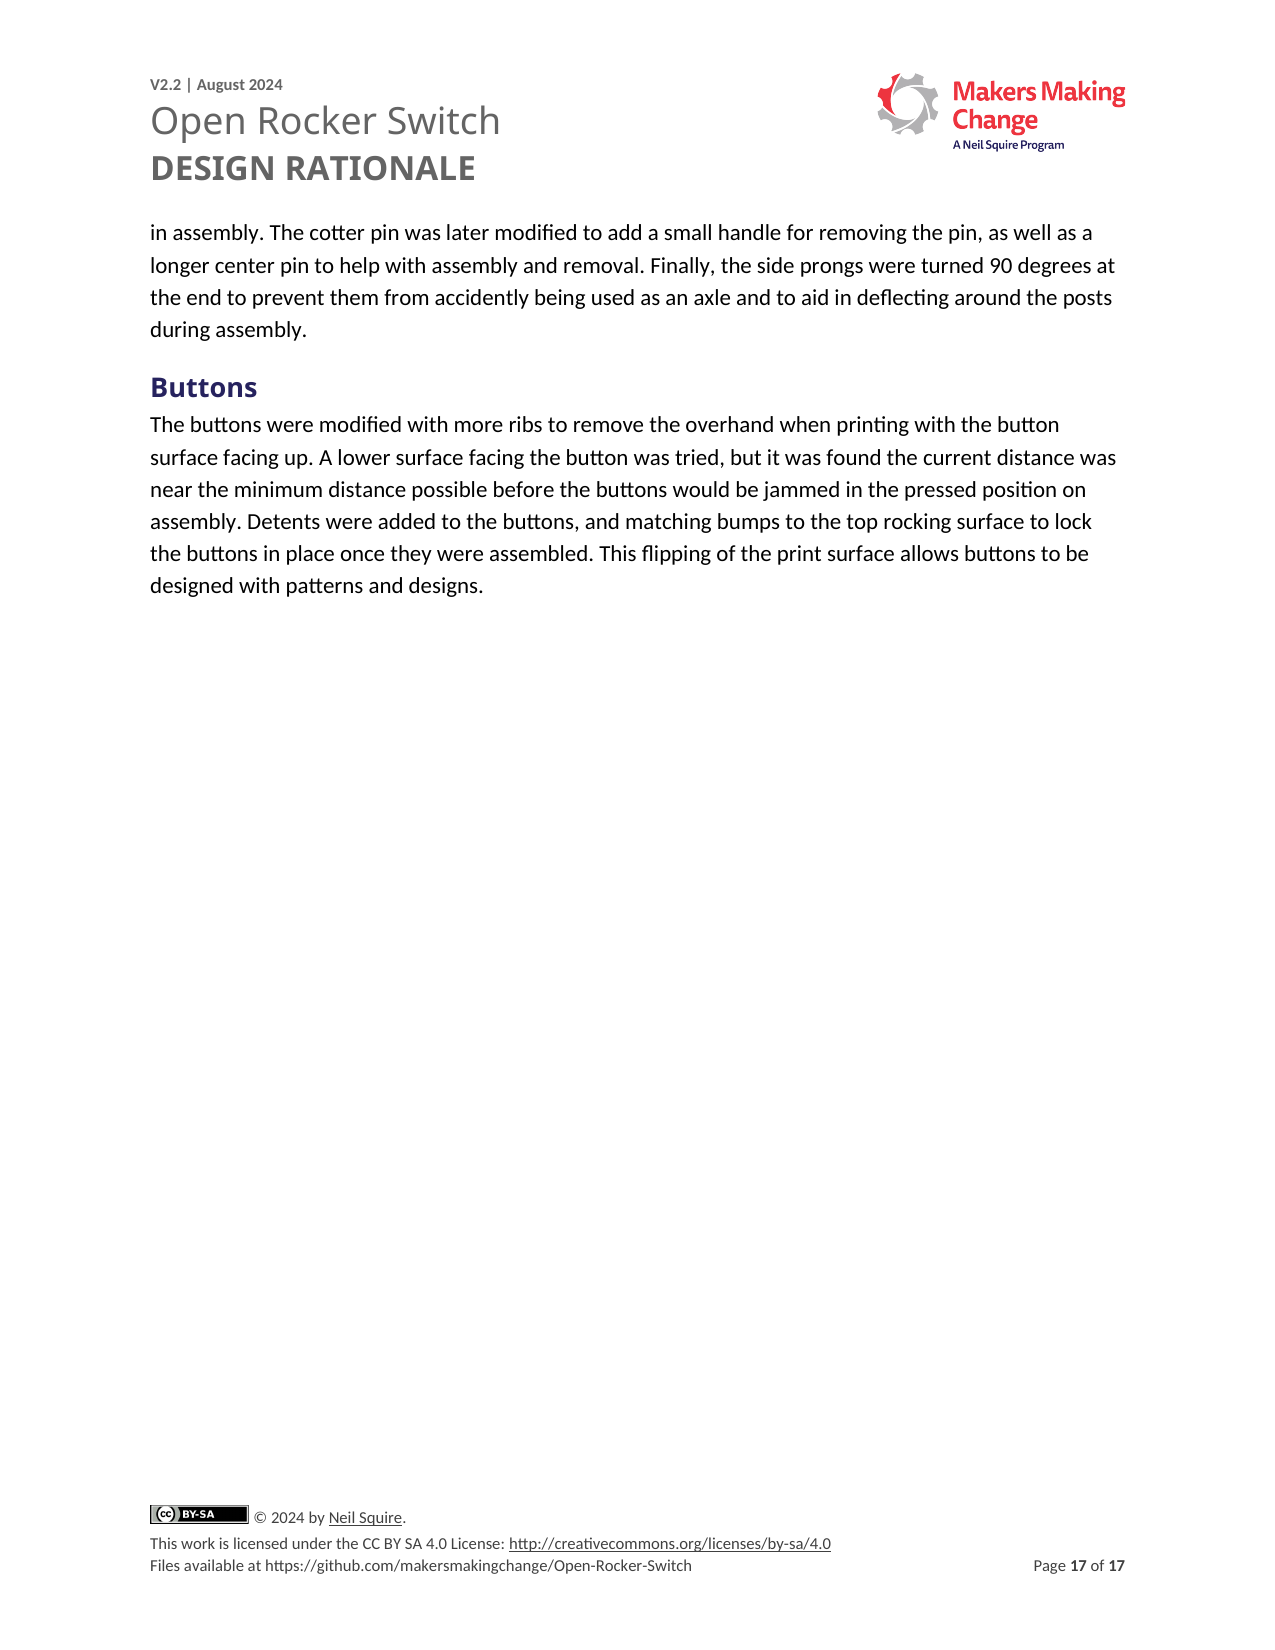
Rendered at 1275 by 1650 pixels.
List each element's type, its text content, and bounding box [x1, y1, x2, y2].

picture [877, 73, 1125, 152]
subtitle Buttons [150, 368, 1125, 405]
picture [150, 1505, 249, 1524]
text The buttons were modified with more ribs to remove the overhand when printing with the button surface facing up. A lower surface facing the button was tried, but it was found the current distance was near the minimum distance possible before the buttons would be jammed in the pressed position on assembly. Detents were added to the buttons, and matching bumps to the top rocking surface to lock the buttons in place once they were assembled. This flipping of the print surface allows buttons to be designed with patterns and designs. [150, 411, 1125, 599]
